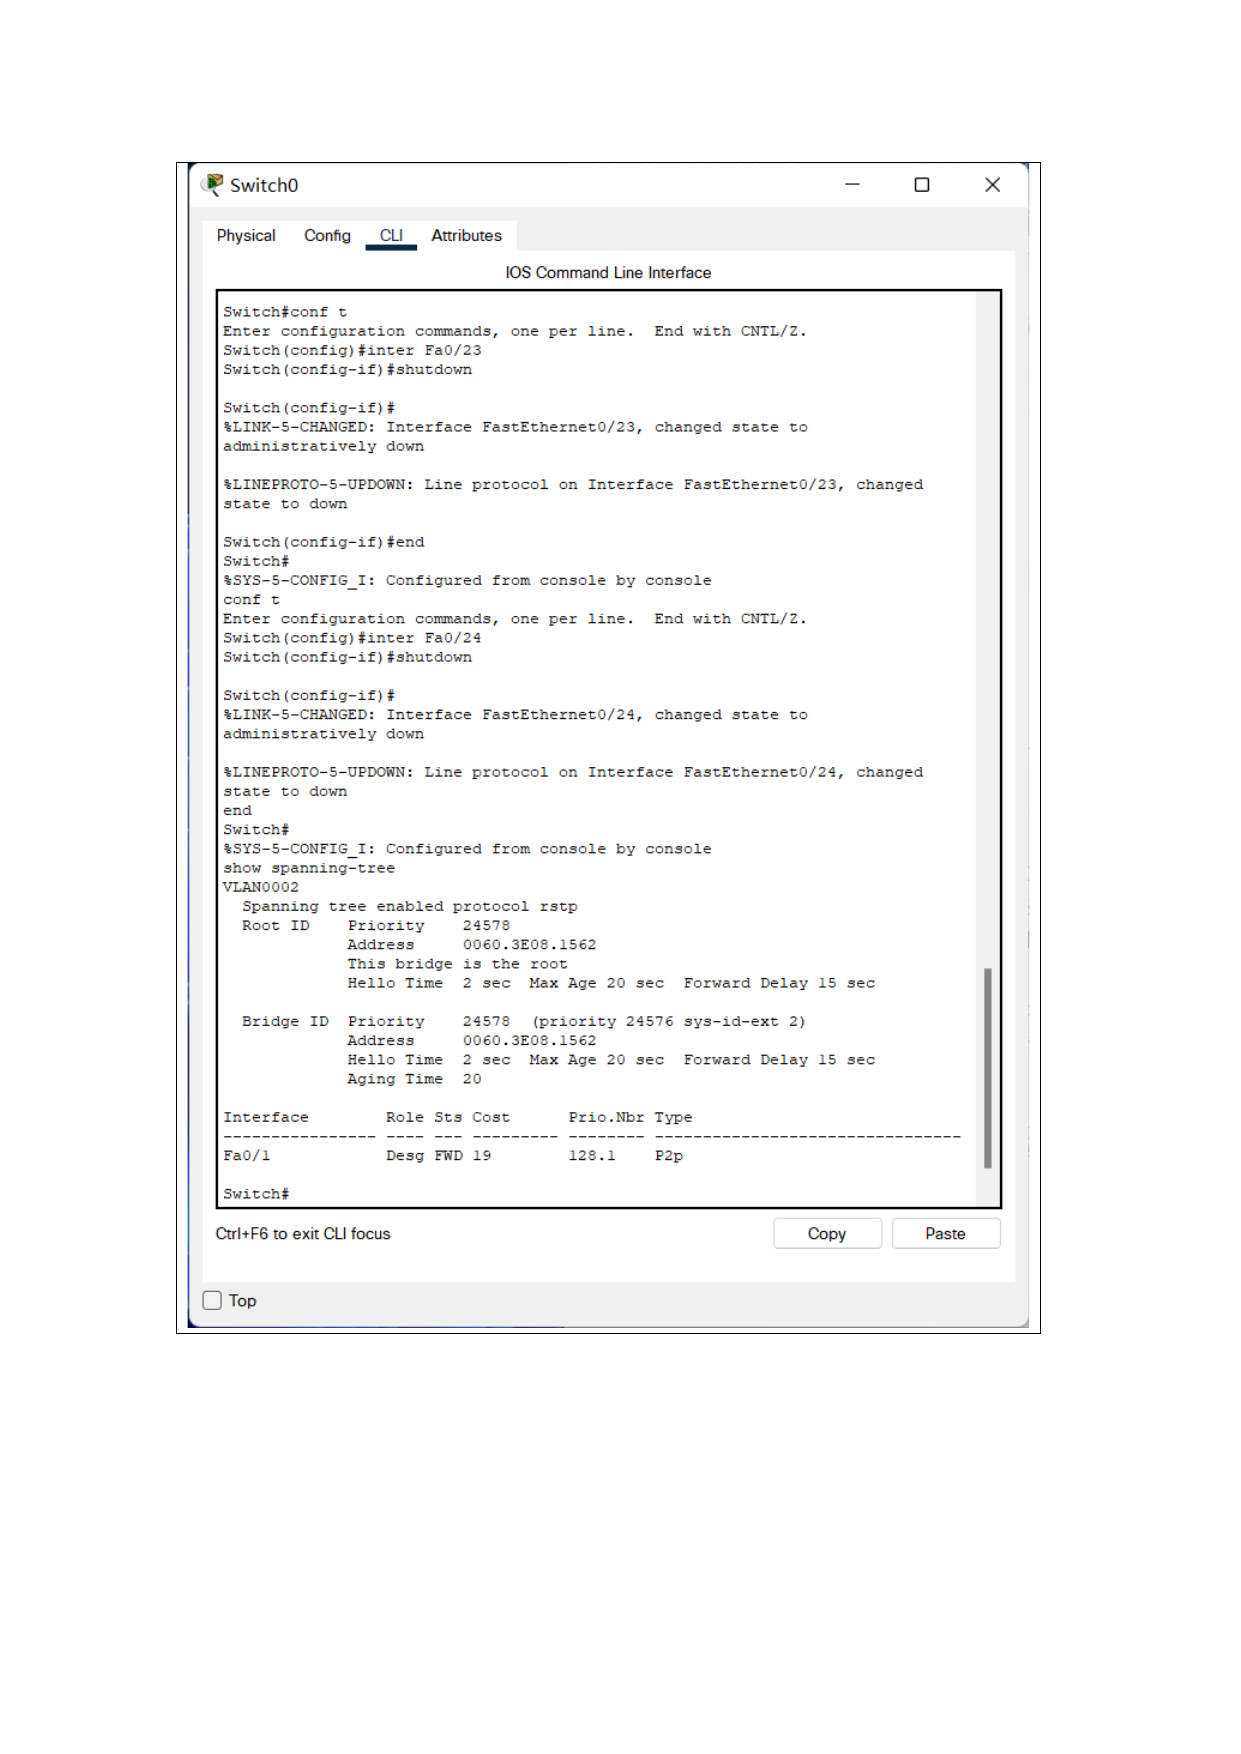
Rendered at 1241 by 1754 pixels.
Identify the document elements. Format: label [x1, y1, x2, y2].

picture [187, 163, 1030, 1328]
table_cell [177, 163, 1040, 1333]
